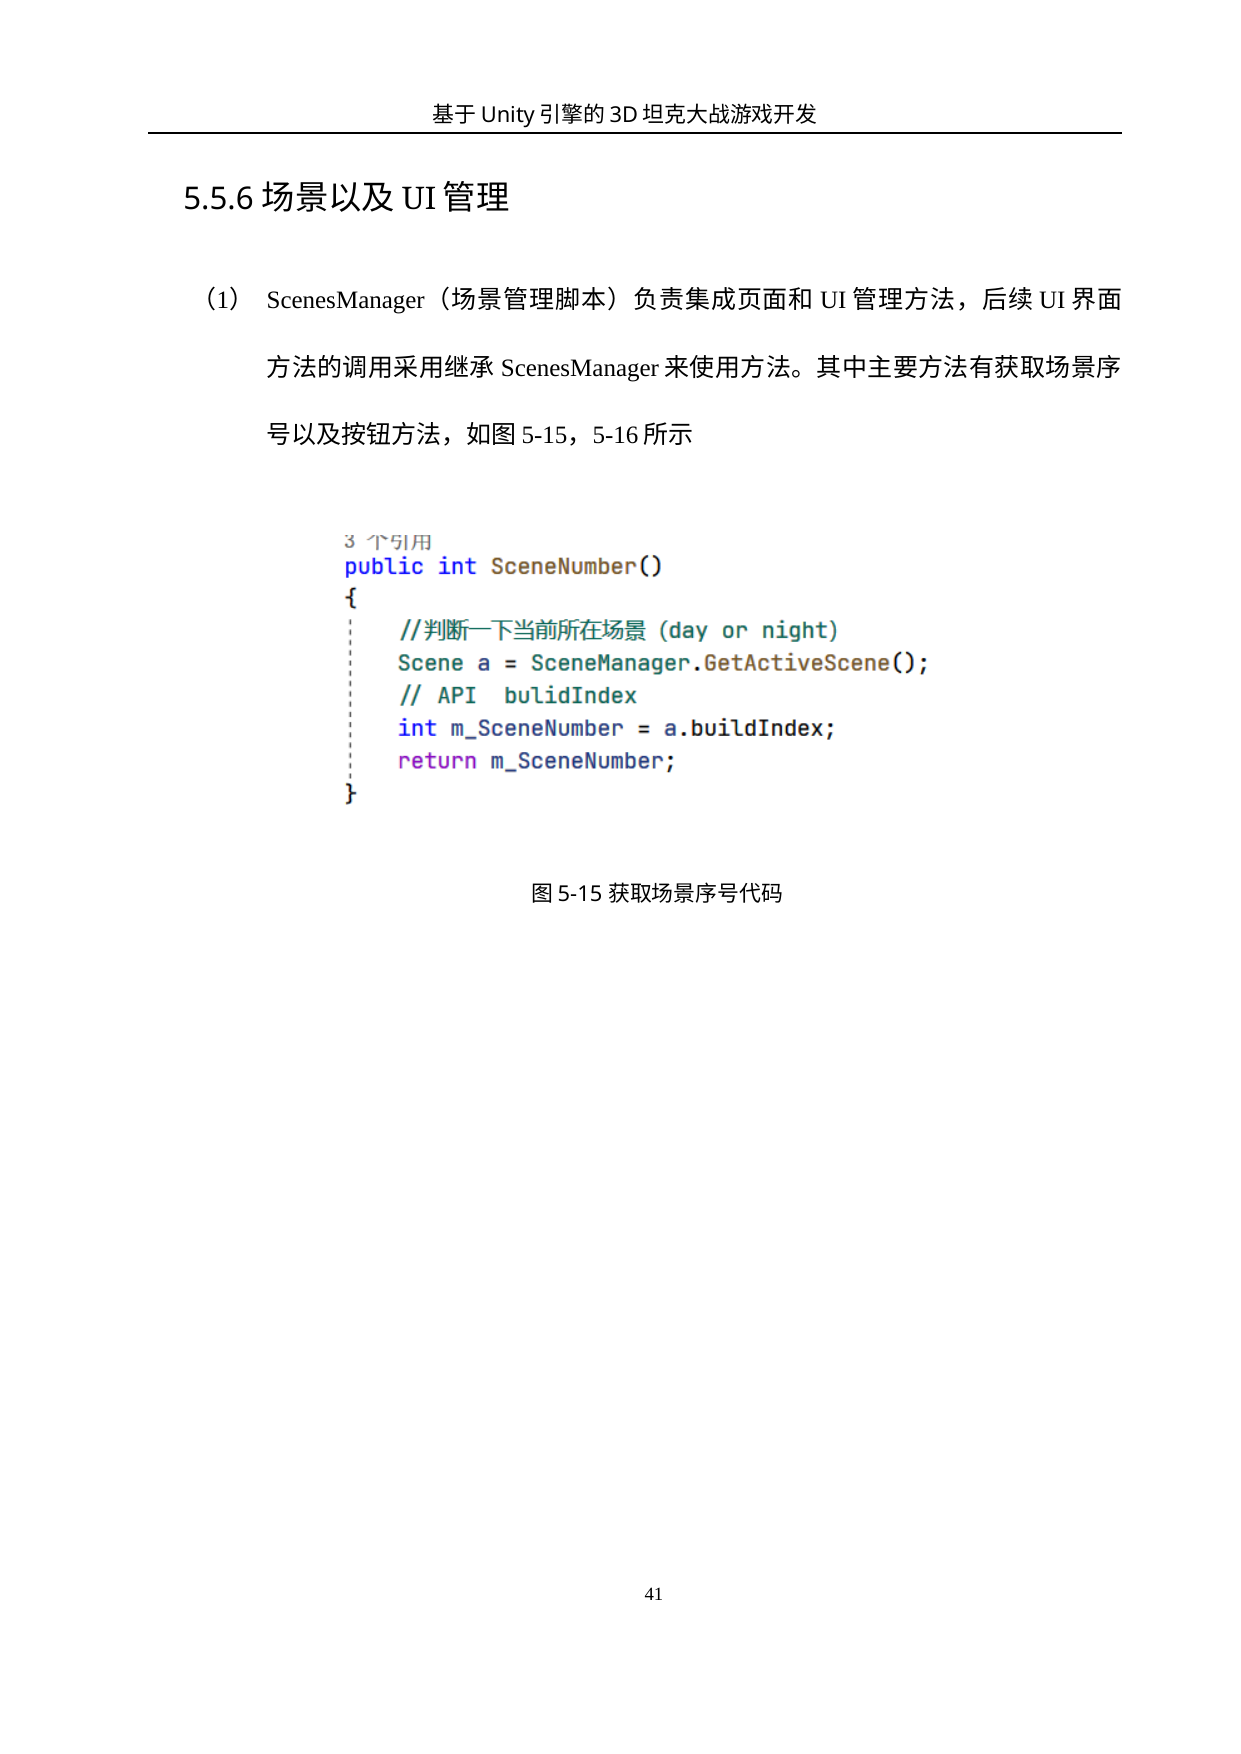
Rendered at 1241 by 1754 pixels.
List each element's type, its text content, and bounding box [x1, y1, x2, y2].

subtitle 场景以及UI管理 [183, 161, 1122, 229]
picture [320, 535, 950, 815]
text 图 5-15 获取场景序号代码 [148, 874, 1122, 908]
list ScenesManager（场景管理脚本）负责集成页面和UI管理方法，后续UI界面方法的调用采用继承ScenesManager来使用方法。其中主要方法有获取场景序号以及按钮方法，如图5-15，5-16所示 [191, 263, 1122, 467]
